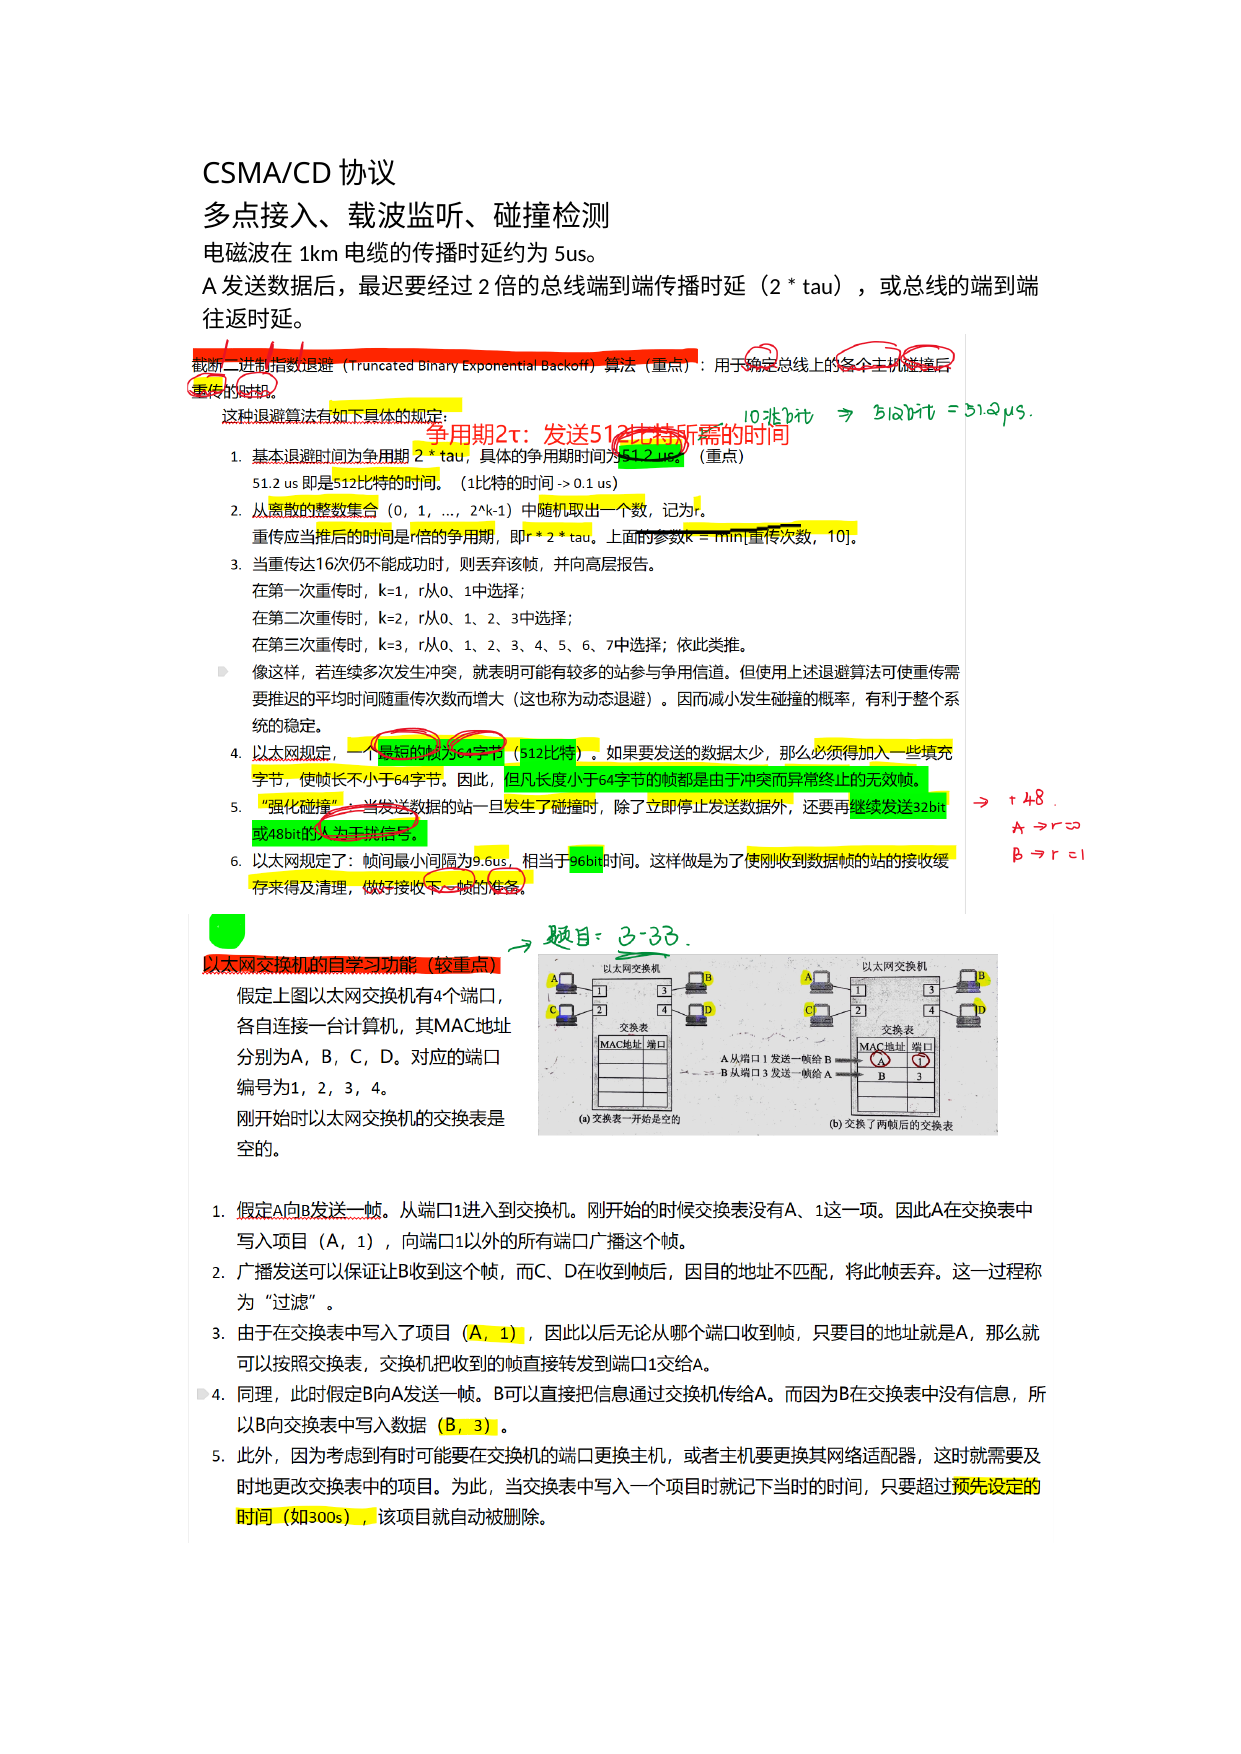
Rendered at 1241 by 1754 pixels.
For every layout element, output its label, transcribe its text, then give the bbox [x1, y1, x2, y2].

text CSMA/CD协议 [202, 150, 1053, 192]
text 电磁波在1km电缆的传播时延约为5us。 [202, 235, 1053, 268]
picture [187, 334, 1135, 1543]
text A发送数据后，最迟要经过2倍的总线端到端传播时延（2 * tau），或总线的端到端往返时延。 [202, 268, 1053, 334]
text 多点接入、载波监听、碰撞检测 [202, 192, 1053, 235]
